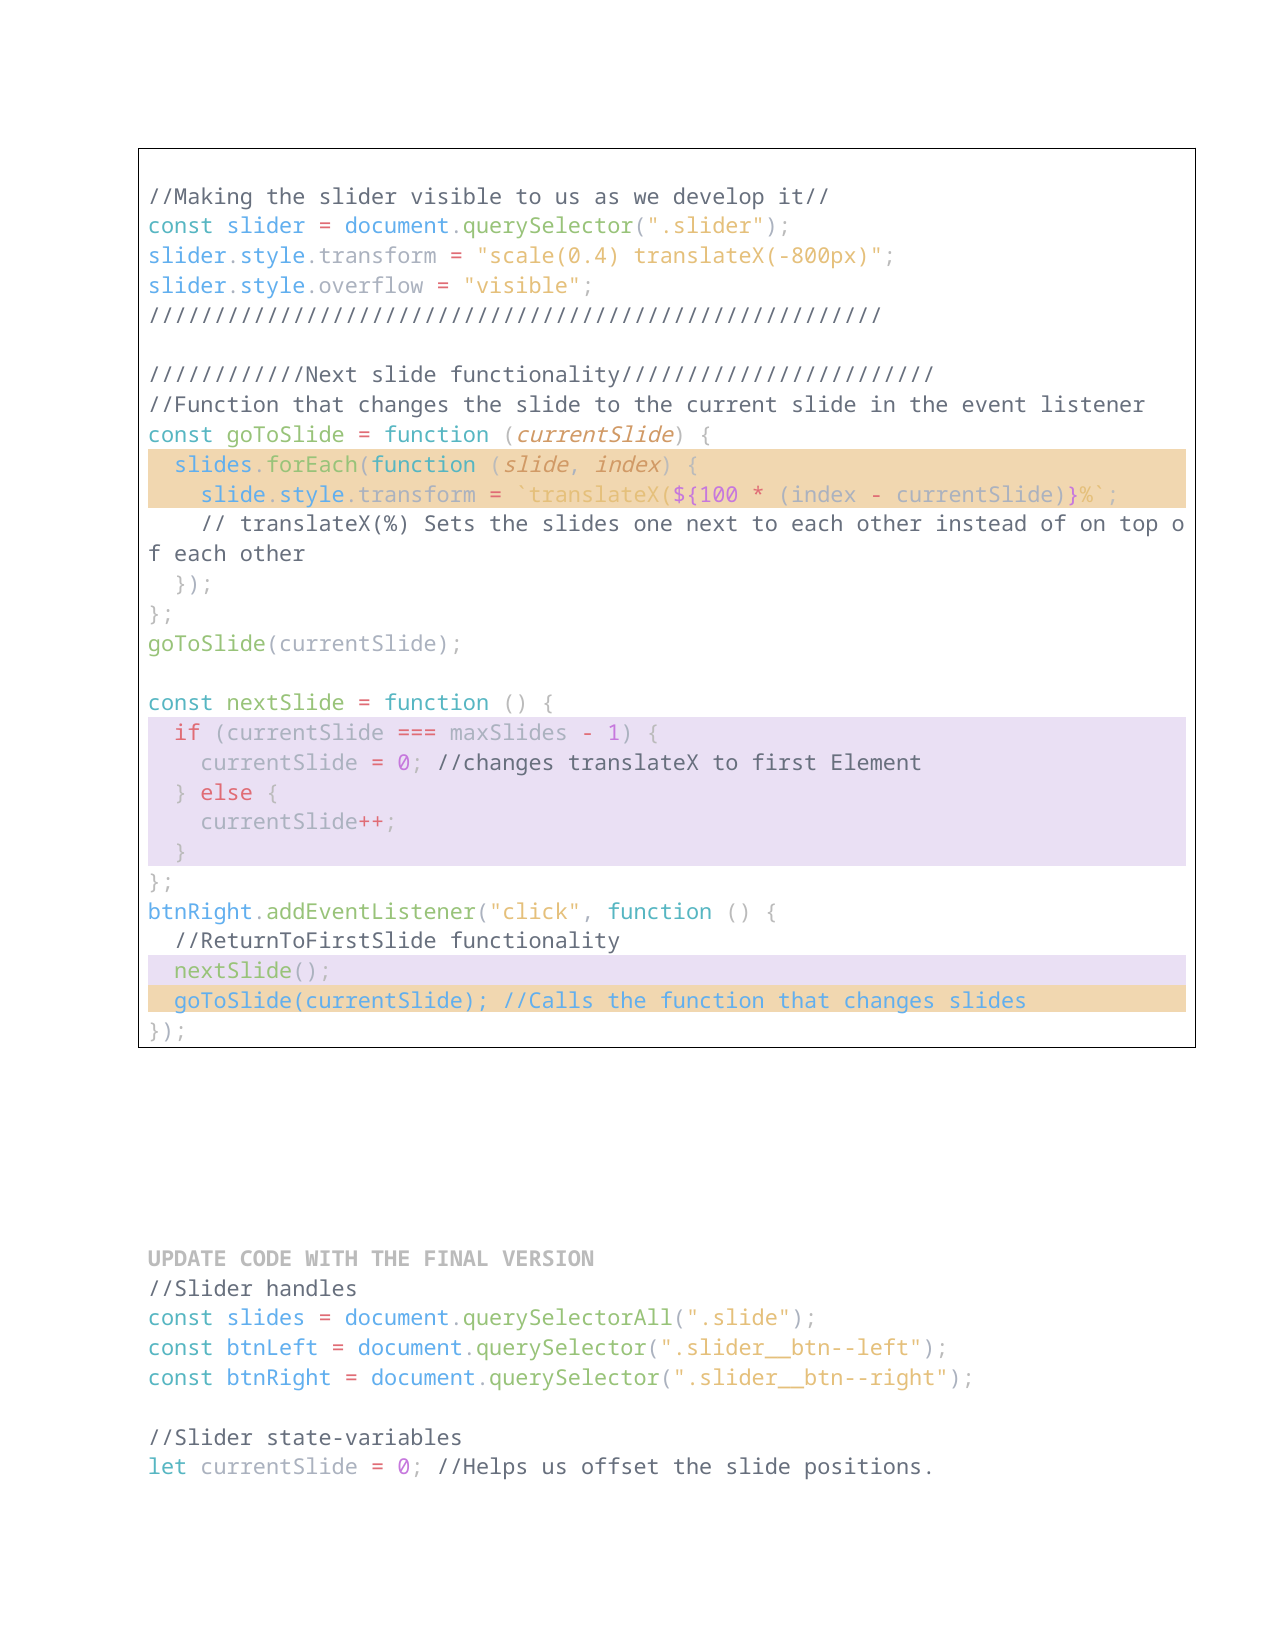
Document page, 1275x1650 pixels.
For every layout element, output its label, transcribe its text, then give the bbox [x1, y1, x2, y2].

text currentSlide++; [148, 806, 1186, 836]
text if (currentSlide === maxSlides - 1) { [148, 717, 1186, 747]
text } else { [148, 776, 1186, 806]
text slider.style.transform = "scale(0.4) translateX(-800px)"; [148, 240, 1186, 270]
text //Slider state-variables [148, 1421, 1186, 1451]
text const nextSlide = function () { [148, 687, 1186, 717]
text //////////////////////////////////////////////////////// [148, 300, 1186, 329]
text slides.forEach(function (slide, index) { [148, 449, 1186, 478]
text //Making the slider visible to us as we develop it// [148, 181, 1186, 210]
text nextSlide(); [148, 955, 1186, 985]
text //Slider handles [148, 1272, 1186, 1302]
text UPDATE CODE WITH THE FINAL VERSION [148, 1243, 1186, 1272]
text }); [148, 568, 1186, 598]
text const goToSlide = function (currentSlide) { [148, 419, 1186, 449]
text }); [139, 1012, 1195, 1047]
text btnRight.addEventListener("click", function () { [148, 896, 1186, 925]
text slide.style.transform = `translateX(${100 * (index - currentSlide)}%`; [148, 478, 1186, 508]
text const slides = document.querySelectorAll(".slide"); [148, 1302, 1186, 1332]
text slider.style.overflow = "visible"; [148, 270, 1186, 300]
text }; [148, 598, 1186, 627]
text ////////////Next slide functionality//////////////////////// [148, 359, 1186, 389]
text //ReturnToFirstSlide functionality [148, 925, 1186, 955]
text goToSlide(currentSlide); [148, 627, 1186, 657]
text // translateX(%) Sets the slides one next to each other instead of on top of each other [148, 508, 1186, 568]
text const btnRight = document.querySelector(".slider__btn--right"); [148, 1362, 1186, 1392]
text const btnLeft = document.querySelector(".slider__btn--left"); [148, 1332, 1186, 1362]
text goToSlide(currentSlide); //Calls the function that changes slides [148, 985, 1186, 1012]
text //Function that changes the slide to the current slide in the event listener [148, 389, 1186, 419]
text currentSlide = 0; //changes translateX to first Element [148, 747, 1186, 776]
text let currentSlide = 0; //Helps us offset the slide positions. [148, 1451, 1186, 1481]
text } [148, 836, 1186, 866]
text }; [148, 866, 1186, 896]
text const slider = document.querySelector(".slider"); [148, 210, 1186, 240]
